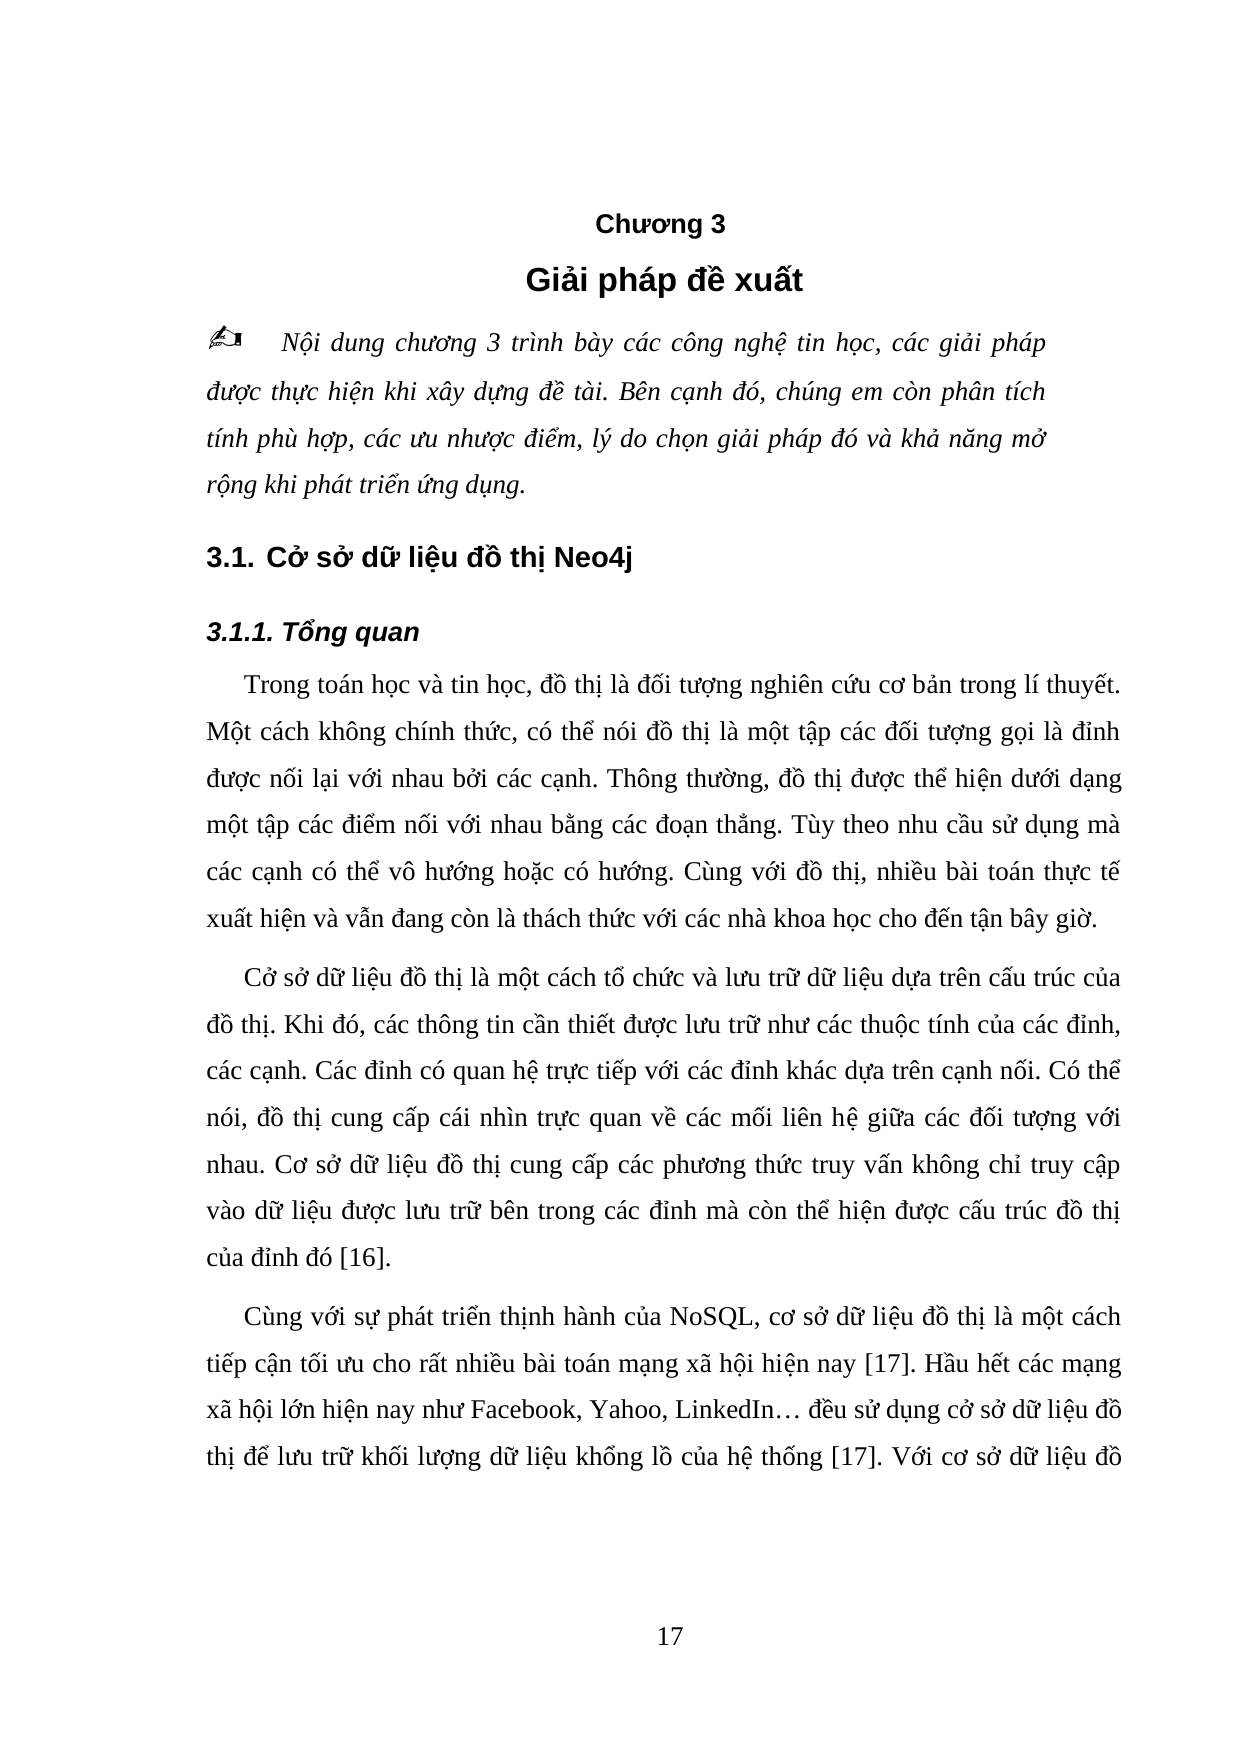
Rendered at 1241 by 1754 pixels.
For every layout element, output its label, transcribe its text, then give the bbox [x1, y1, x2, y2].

text Cở sở dữ liệu đồ thị là một cách tổ chức và lưu trữ dữ liệu dựa trên cấu trúc của đồ thị. Khi đó, các thông tin cần thiết được lưu trữ như các thuộc tính của các đỉnh, các cạnh. Các đỉnh có quan hệ trực tiếp với các đỉnh khác dựa trên cạnh nối. Có thể nói, đồ thị cung cấp cái nhìn trực quan về các mối liên hệ giữa các đối tượng với nhau. Cơ sở dữ liệu đồ thị cung cấp các phương thức truy vấn không chỉ truy cập vào dữ liệu được lưu trữ bên trong các đỉnh mà còn thể hiện được cấu trúc đồ thị của đỉnh đó. [206, 961, 1122, 1272]
text Trong toán học và tin học, đồ thị là đối tượng nghiên cứu cơ bản trong lí thuyết. Một cách không chính thức, có thể nói đồ thị là một tập các đối tượng gọi là đỉnh được nối lại với nhau bởi các cạnh. Thông thường, đồ thị được thể hiện dưới dạng một tập các điểm nối với nhau bằng các đoạn thẳng. Tùy theo nhu cầu sử dụng mà các cạnh có thể vô hướng hoặc có hướng. Cùng với đồ thị, nhiều bài toán thực tế xuất hiện và vẫn đang còn là thách thức với các nhà khoa học cho đến tận bây giờ. [206, 669, 1122, 933]
subtitle Cở sở dữ liệu đồ thị Neo4j [206, 540, 1122, 574]
subtitle Giải pháp đề xuất [206, 202, 1122, 298]
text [206, 1300, 1122, 1471]
subtitle Tổng quan [206, 616, 1122, 647]
text Nội dung chương 3 trình bày các công nghệ tin học, các giải pháp được thực hiện khi xây dựng đề tài. Bên cạnh đó, chúng em còn phân tích tính phù hợp, các ưu nhược điểm, lý do chọn giải pháp đó và khả năng mở rộng khi phát triển ứng dụng. [206, 324, 1047, 500]
